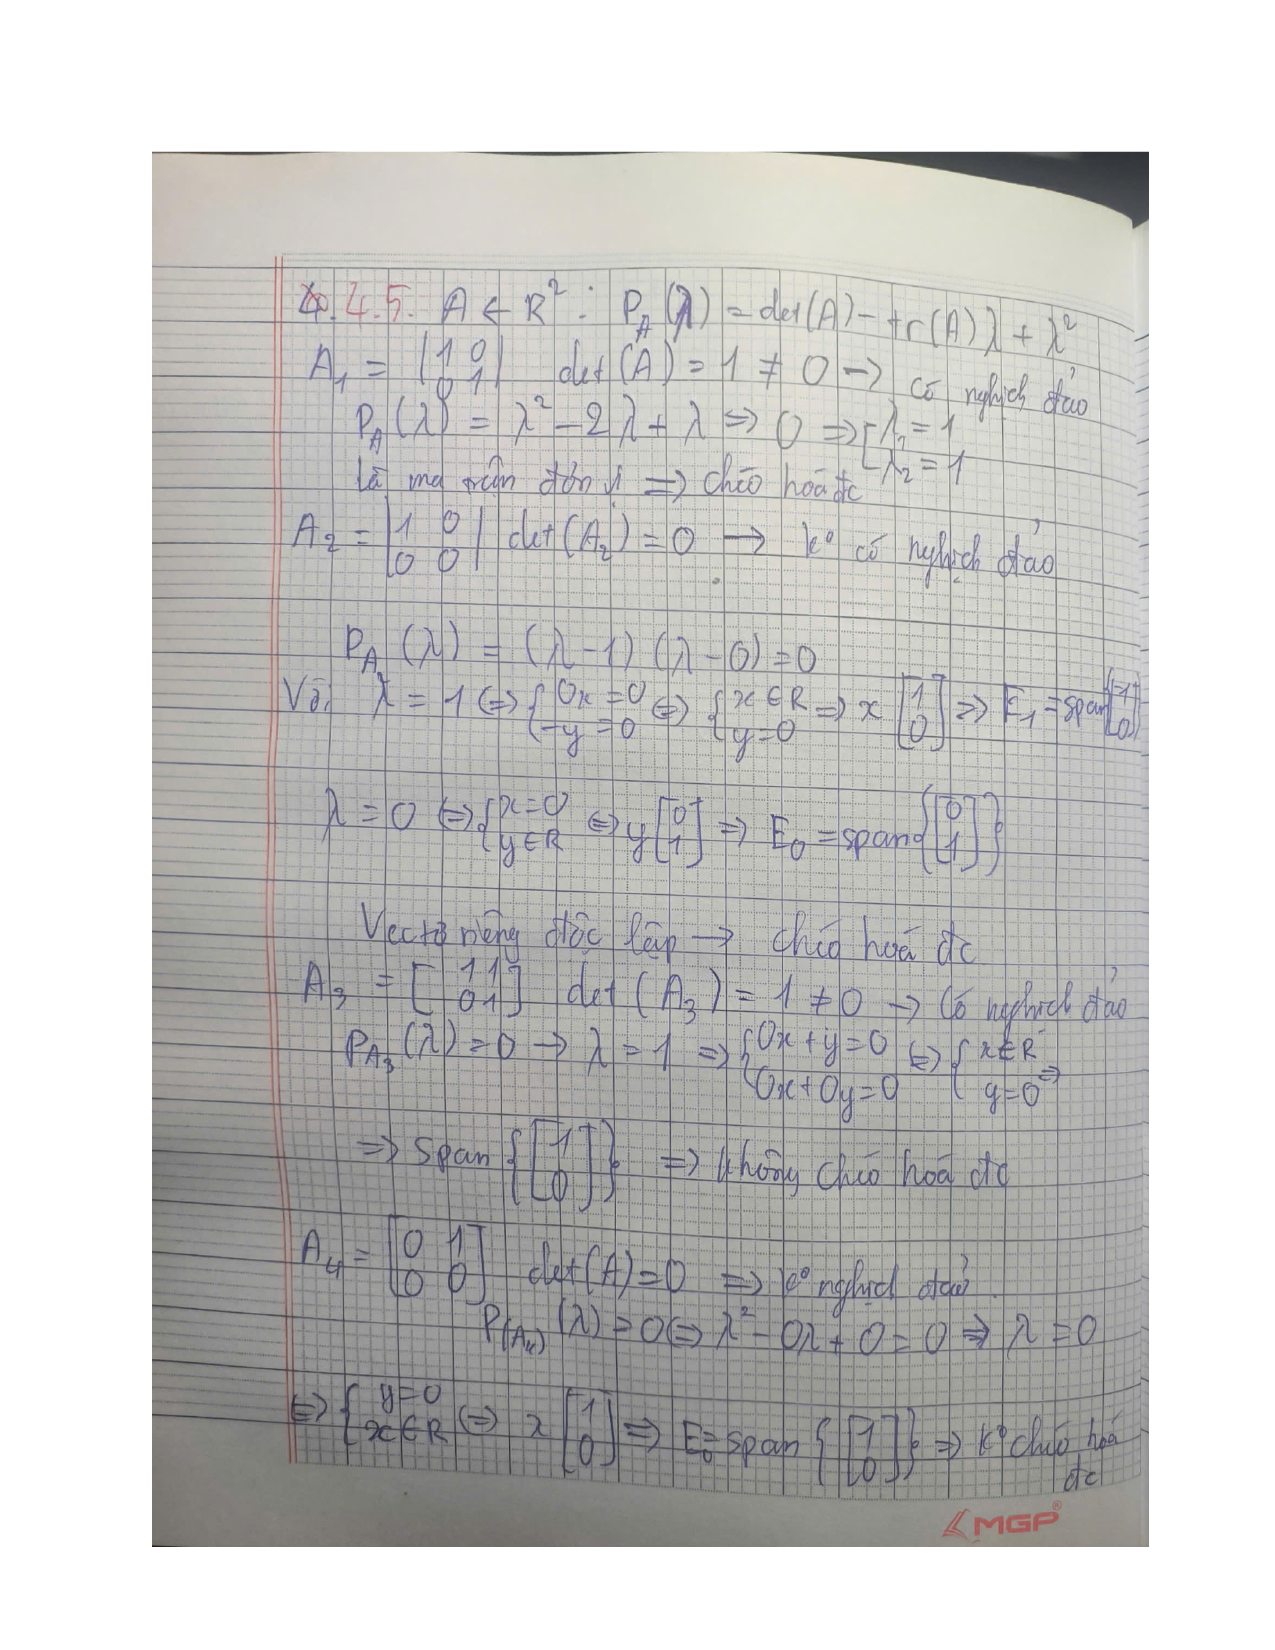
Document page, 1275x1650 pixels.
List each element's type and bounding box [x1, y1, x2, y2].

picture [153, 153, 1148, 1547]
